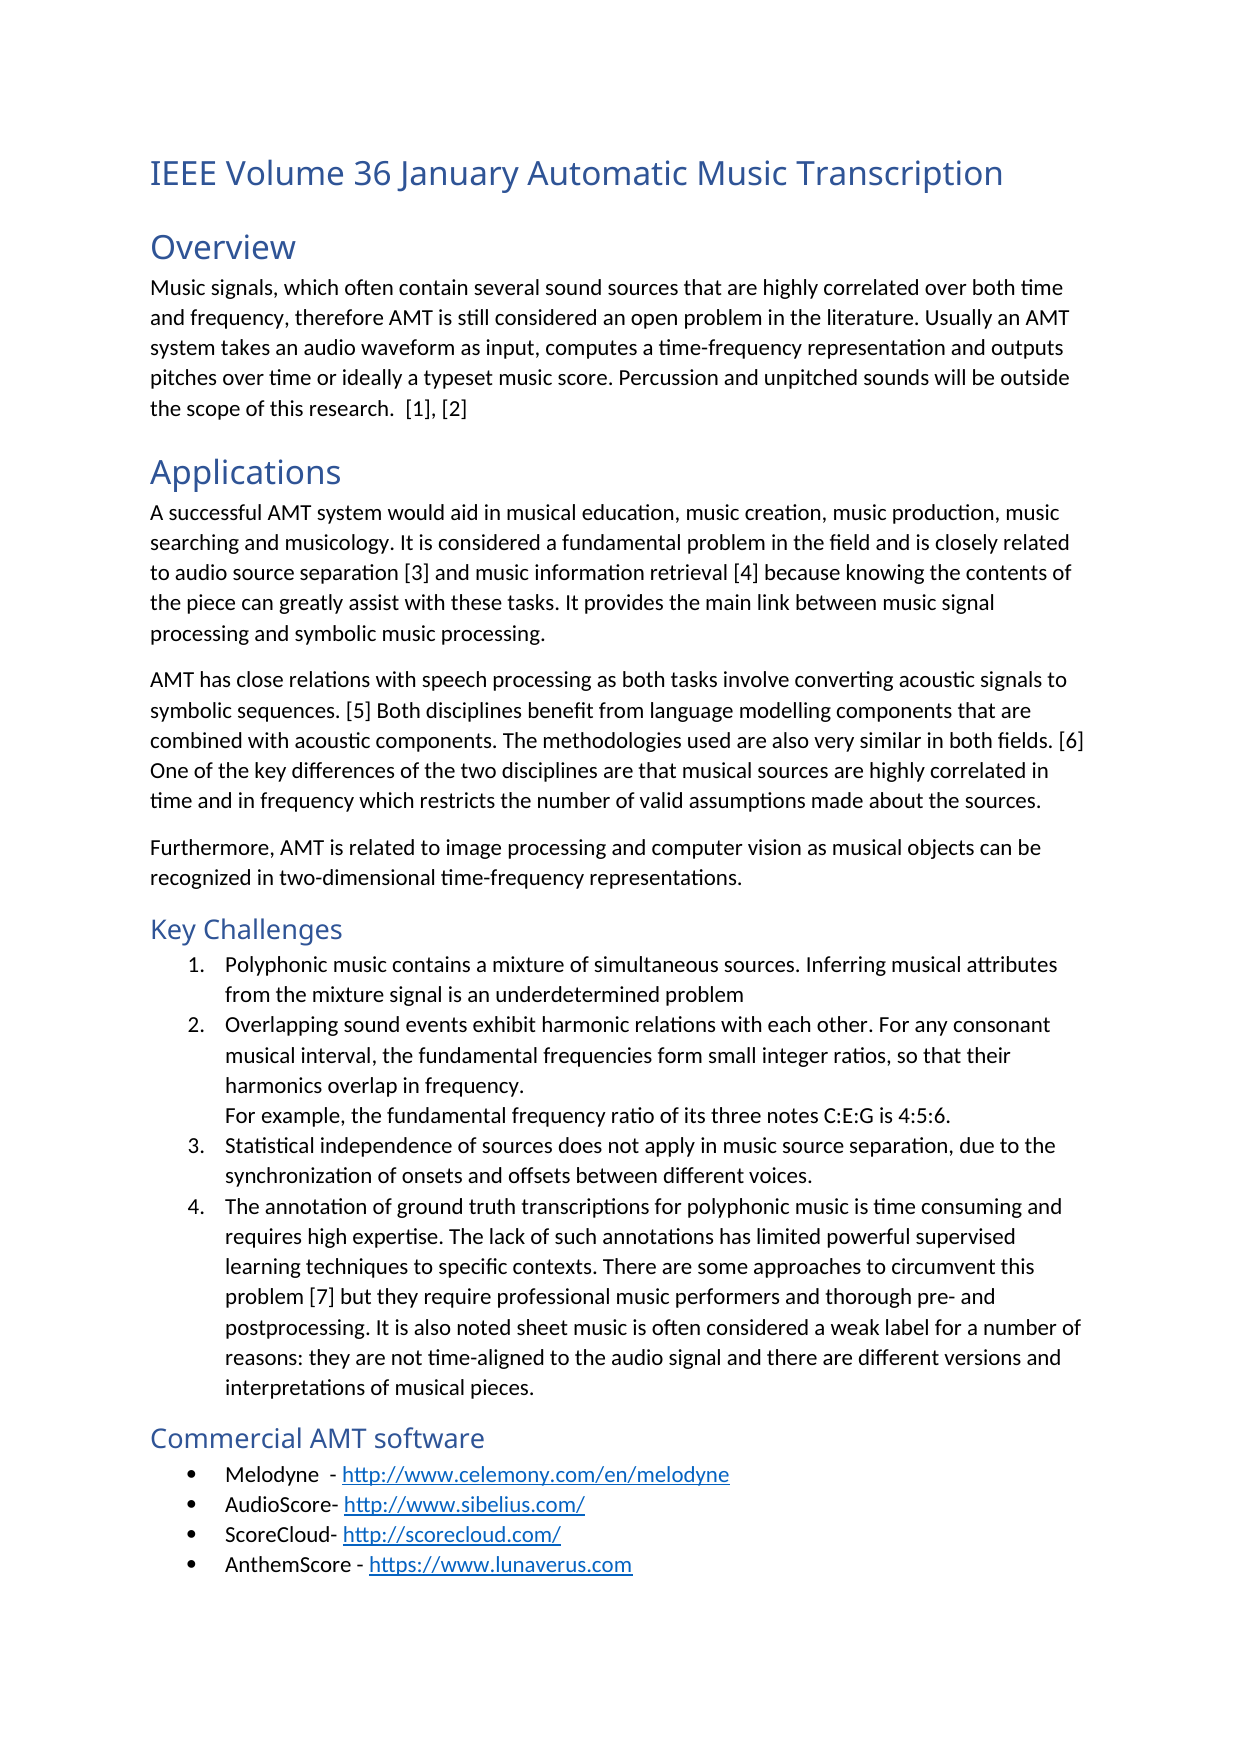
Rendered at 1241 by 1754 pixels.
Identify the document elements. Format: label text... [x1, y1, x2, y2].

text Furthermore, AMT is related to image processing and computer vision as musical objects can be recognized in two-dimensional time-frequency representations. [150, 833, 1090, 892]
list The annotation of ground truth transcriptions for polyphonic music is time consuming and requires high expertise. The lack of such annotations has limited powerful supervised learning techniques to specific contexts. There are some approaches to circumvent this problem [7] but they require professional music performers and thorough pre- and postprocessing. It is also noted sheet music is often considered a weak label for a number of reasons: they are not time-aligned to the audio signal and there are different versions and interpretations of musical pieces. [187, 1192, 1090, 1401]
text A successful AMT system would aid in musical education, music creation, music production, music searching and musicology. It is considered a fundamental problem in the field and is closely related to audio source separation [3] and music information retrieval [4] because knowing the contents of the piece can greatly assist with these tasks. It provides the main link between music signal processing and symbolic music processing. [150, 498, 1090, 647]
subtitle Overview [150, 224, 1090, 269]
list Overlapping sound events exhibit harmonic relations with each other. For any consonant musical interval, the fundamental frequencies form small integer ratios, so that their harmonics overlap in frequency. [187, 1011, 1090, 1099]
subtitle Commercial AMT software [150, 1420, 1090, 1457]
text Music signals, which often contain several sound sources that are highly correlated over both time and frequency, therefore AMT is still considered an open problem in the literature. Usually an AMT system takes an audio waveform as input, computes a time-frequency representation and outputs pitches over time or ideally a typeset music score. Percussion and unpitched sounds will be outside the scope of this research. [1], [2] [150, 273, 1090, 422]
list AudioScore- http://www.sibelius.com/ [187, 1490, 1090, 1518]
list ScoreCloud- http://scorecloud.com/ [187, 1520, 1090, 1548]
list Statistical independence of sources does not apply in music source separation, due to the synchronization of onsets and offsets between different voices. [187, 1131, 1090, 1190]
list Polyphonic music contains a mixture of simultaneous sources. Inferring musical attributes from the mixture signal is an underdetermined problem [187, 950, 1090, 1008]
subtitle IEEE Volume 36 January Automatic Music Transcription [150, 150, 1090, 195]
list AnthemScore - https://www.lunaverus.com [187, 1550, 1090, 1578]
list For example, the fundamental frequency ratio of its three notes C:E:G is 4:5:6. [225, 1101, 1090, 1129]
list Melodyne - http://www.celemony.com/en/melodyne [187, 1460, 1090, 1488]
subtitle Key Challenges [150, 910, 1090, 947]
subtitle Applications [150, 449, 1090, 494]
text AMT has close relations with speech processing as both tasks involve converting acoustic signals to symbolic sequences. [5] Both disciplines benefit from language modelling components that are combined with acoustic components. The methodologies used are also very similar in both fields. [6] One of the key differences of the two disciplines are that musical sources are highly correlated in time and in frequency which restricts the number of valid assumptions made about the sources. [150, 666, 1090, 814]
